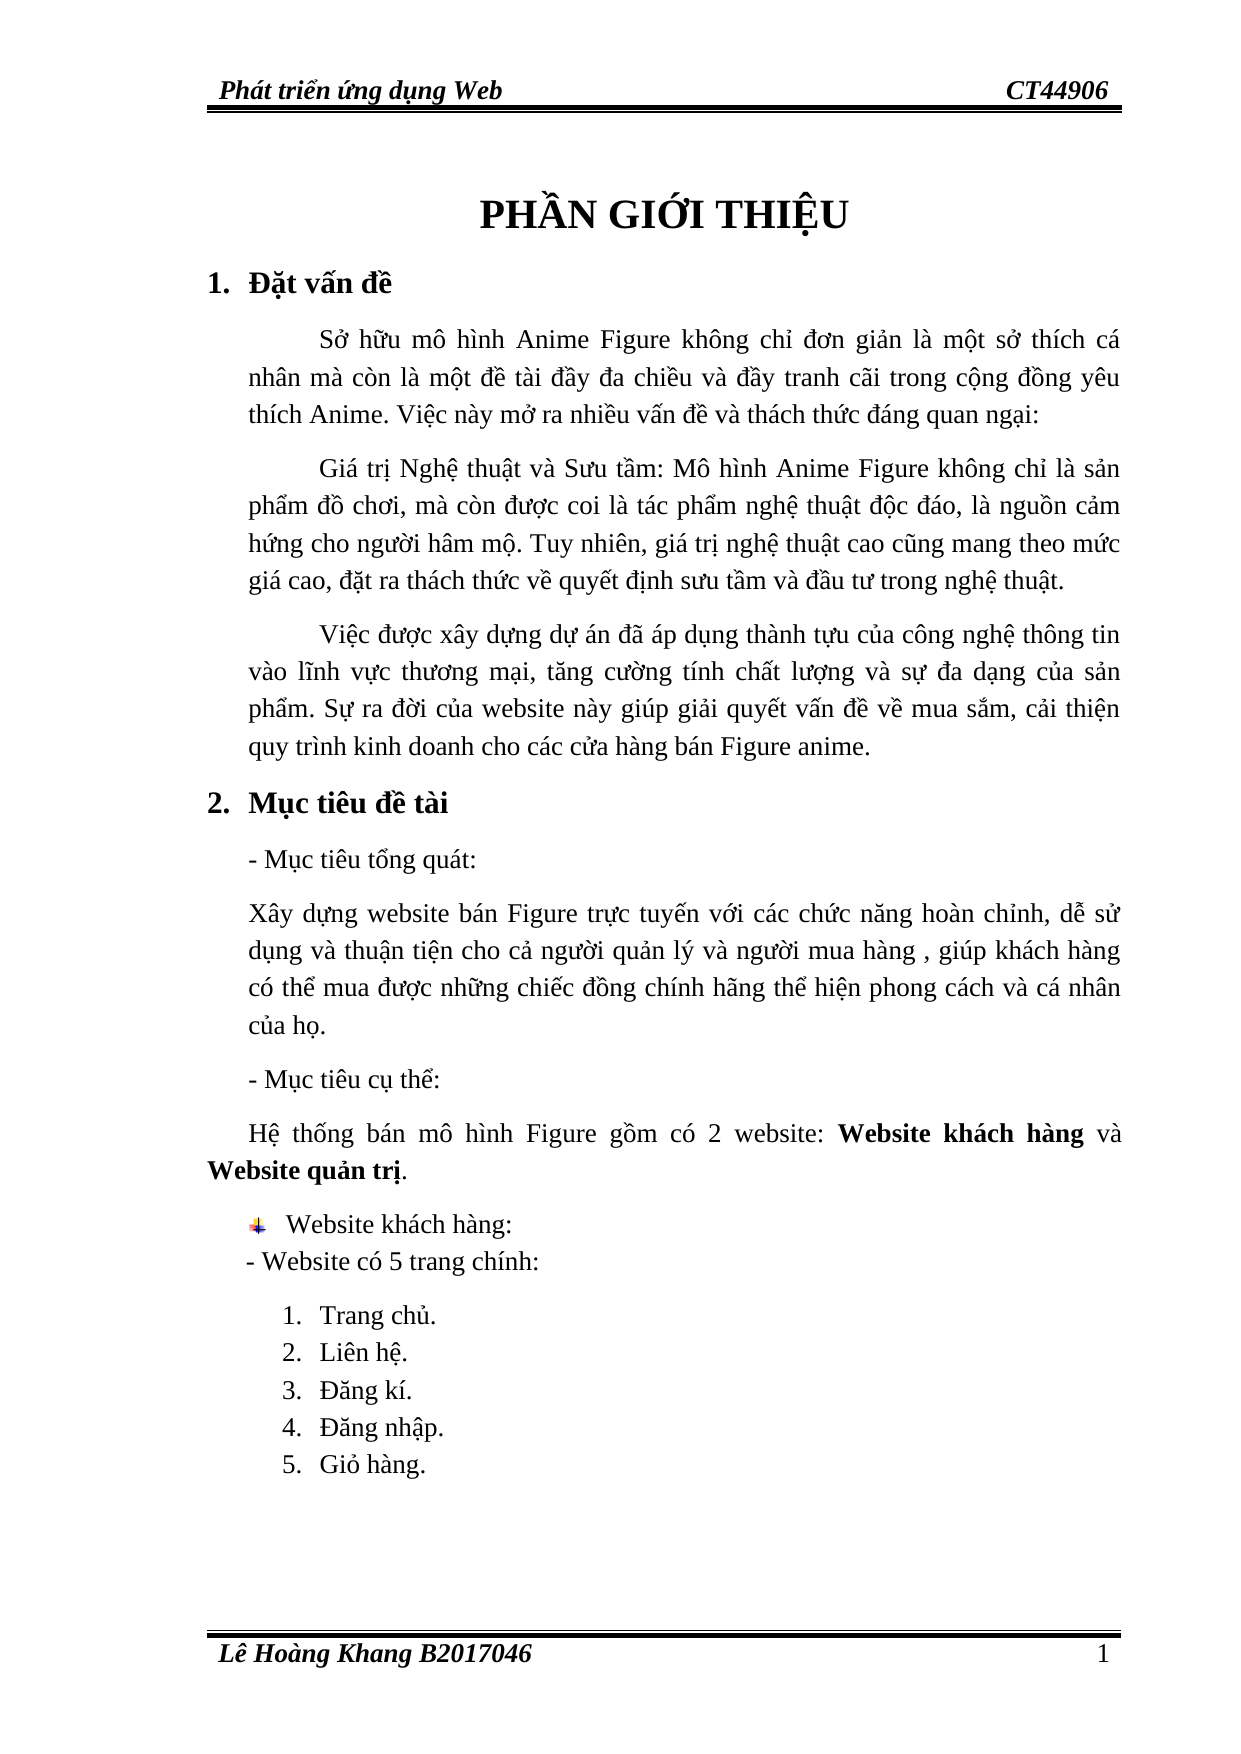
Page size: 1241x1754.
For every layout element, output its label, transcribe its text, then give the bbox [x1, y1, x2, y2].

text Mục tiêu đề tài [207, 784, 1122, 820]
text Hệ thống bán mô hình Figure gồm có 2 website: Website khách hàng và Website quản trị. [207, 1117, 1122, 1185]
text Xây dựng website bán Figure trực tuyến với các chức năng hoàn chỉnh, dễ sử dụng và thuận tiện cho cả người quản lý và người mua hàng , giúp khách hàng có thể mua được những chiếc đồng chính hãng thể hiện phong cách và cá nhân của họ. [248, 897, 1122, 1040]
list Giỏ hàng. [282, 1448, 1122, 1479]
text Đặt vấn đề [207, 264, 1122, 300]
picture [249, 1216, 266, 1234]
text PHẦN GIỚI THIỆU [207, 190, 1122, 238]
text Sở hữu mô hình Anime Figure không chỉ đơn giản là một sở thích cá nhân mà còn là một đề tài đầy đa chiều và đầy tranh cãi trong cộng đồng yêu thích Anime. Việc này mở ra nhiều vấn đề và thách thức đáng quan ngại: [248, 324, 1122, 429]
text - Website có 5 trang chính: [246, 1245, 1122, 1276]
text - Mục tiêu cụ thể: [207, 1063, 1122, 1094]
text Việc được xây dựng dự án đã áp dụng thành tựu của công nghệ thông tin vào lĩnh vực thương mại, tăng cường tính chất lượng và sự đa dạng của sản phẩm. Sự ra đời của website này giúp giải quyết vấn đề về mua sắm, cải thiện quy trình kinh doanh cho các cửa hàng bán Figure anime. [248, 618, 1122, 761]
list Trang chủ. [282, 1299, 1122, 1330]
list Liên hệ. [282, 1337, 1122, 1368]
text - Mục tiêu tổng quát: [207, 843, 1122, 874]
list Đăng nhập. [282, 1411, 1122, 1442]
list Website khách hàng: [248, 1208, 1122, 1239]
list Đăng kí. [282, 1374, 1122, 1405]
text Giá trị Nghệ thuật và Sưu tầm: Mô hình Anime Figure không chỉ là sản phẩm đồ chơi, mà còn được coi là tác phẩm nghệ thuật độc đáo, là nguồn cảm hứng cho người hâm mộ. Tuy nhiên, giá trị nghệ thuật cao cũng mang theo mức giá cao, đặt ra thách thức về quyết định sưu tầm và đầu tư trong nghệ thuật. [248, 452, 1122, 595]
